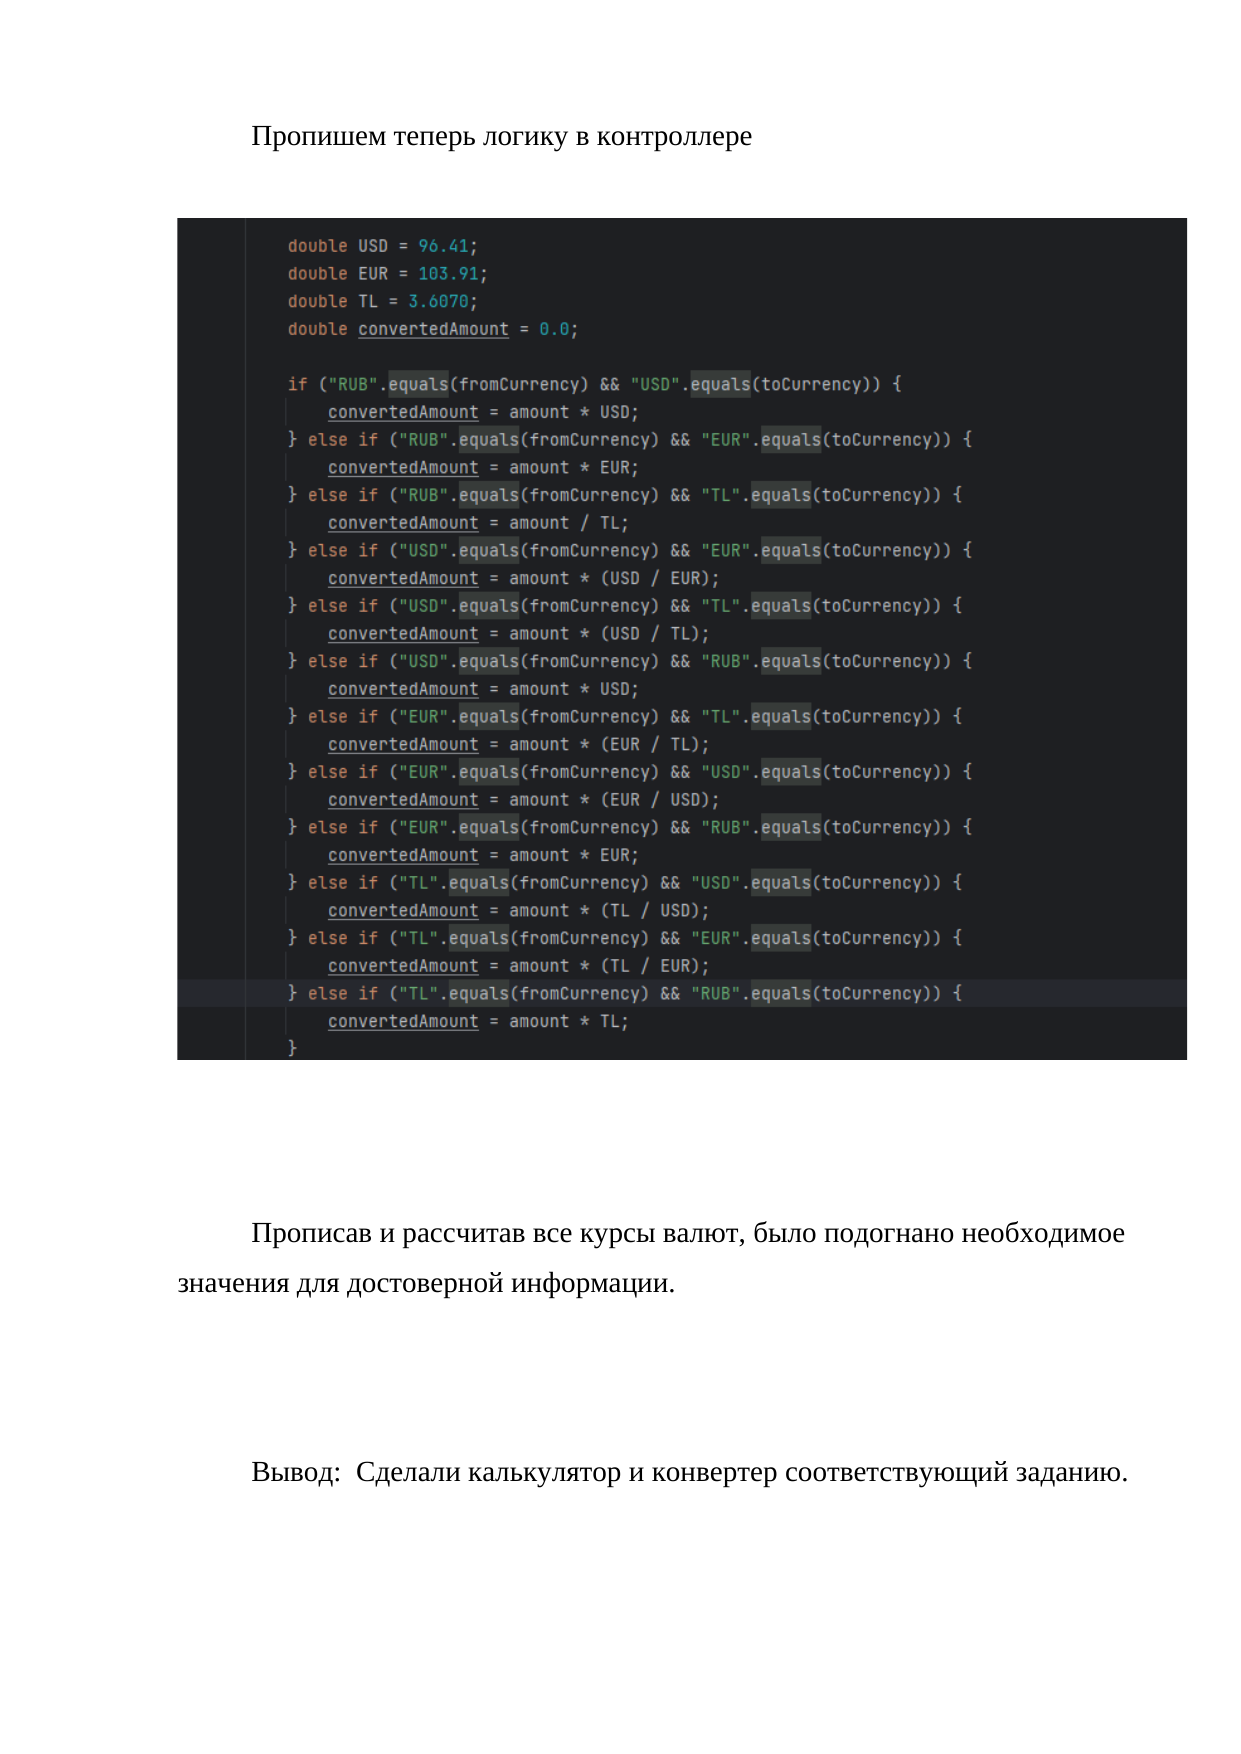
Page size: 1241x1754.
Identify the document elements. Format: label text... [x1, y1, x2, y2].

text Пропишем теперь логику в контроллере [177, 118, 1152, 218]
picture [177, 218, 1188, 1060]
text Вывод: Сделали калькулятор и конвертер соответствующий заданию. [177, 1454, 1152, 1487]
text Прописав и рассчитав все курсы валют, было подогнано необходимое значения для достоверной информации. [177, 1215, 1152, 1299]
